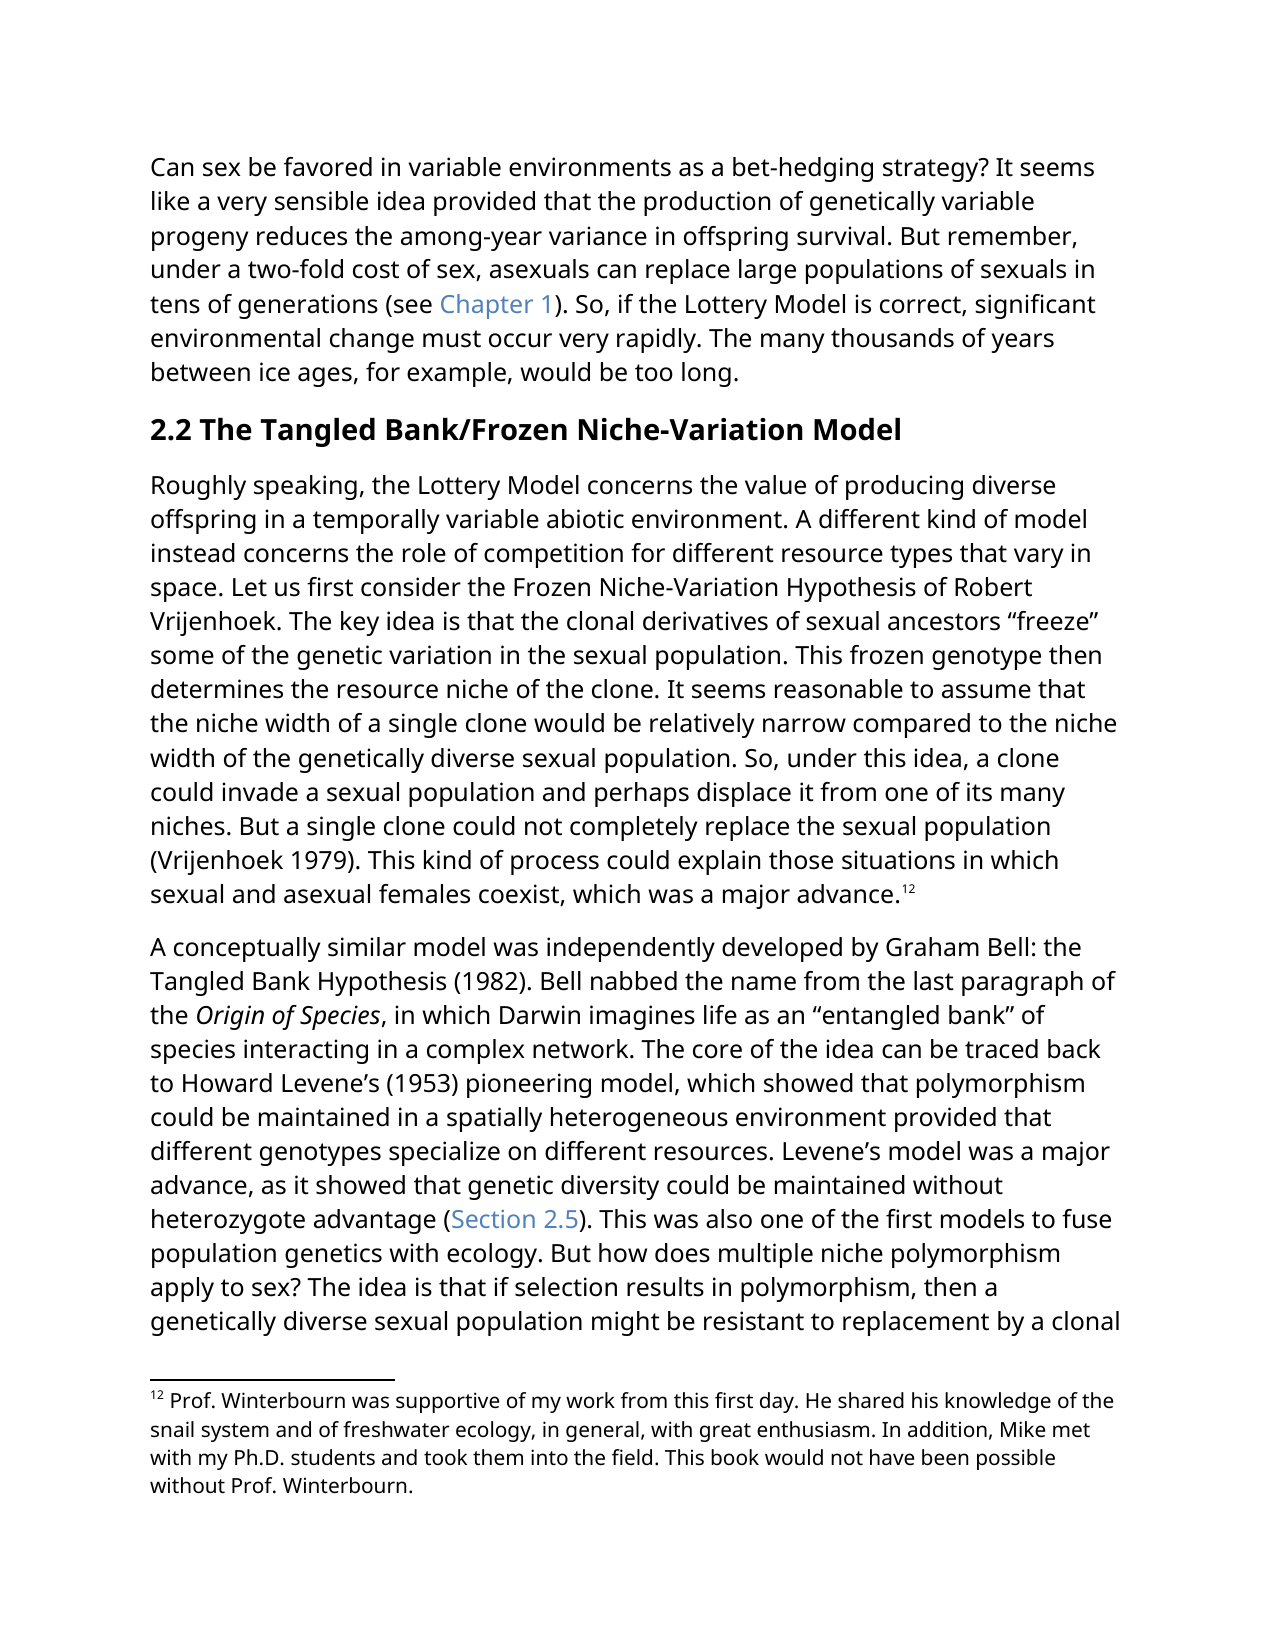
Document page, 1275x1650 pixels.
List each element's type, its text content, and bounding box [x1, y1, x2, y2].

subtitle 2.2 The Tangled Bank/Frozen Niche-Variation Model [150, 409, 1125, 449]
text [150, 929, 1125, 1338]
text Roughly speaking, the Lottery Model concerns the value of producing diverse offspring in a temporally variable abiotic environment. A different kind of model instead concerns the role of competition for different resource types that vary in space. Let us first consider the Frozen Niche-Variation Hypothesis of Robert Vrijenhoek. The key idea is that the clonal derivatives of sexual ancestors “freeze” some of the genetic variation in the sexual population. This frozen genotype then determines the resource niche of the clone. It seems reasonable to assume that the niche width of a single clone would be relatively narrow compared to the niche width of the genetically diverse sexual population. So, under this idea, a clone could invade a sexual population and perhaps displace it from one of its many niches. But a single clone could not completely replace the sexual population (Vrijenhoek 1979). This kind of process could explain those situations in which sexual and asexual females coexist, which was a major advance. [150, 468, 1125, 911]
text Can sex be favored in variable environments as a bet-hedging strategy? It seems like a very sensible idea provided that the production of genetically variable progeny reduces the among-year variance in offspring survival. But remember, under a two-fold cost of sex, asexuals can replace large populations of sexuals in tens of generations (see Chapter 1). So, if the Lottery Model is correct, significant environmental change must occur very rapidly. The many thousands of years between ice ages, for example, would be too long. [150, 150, 1125, 388]
